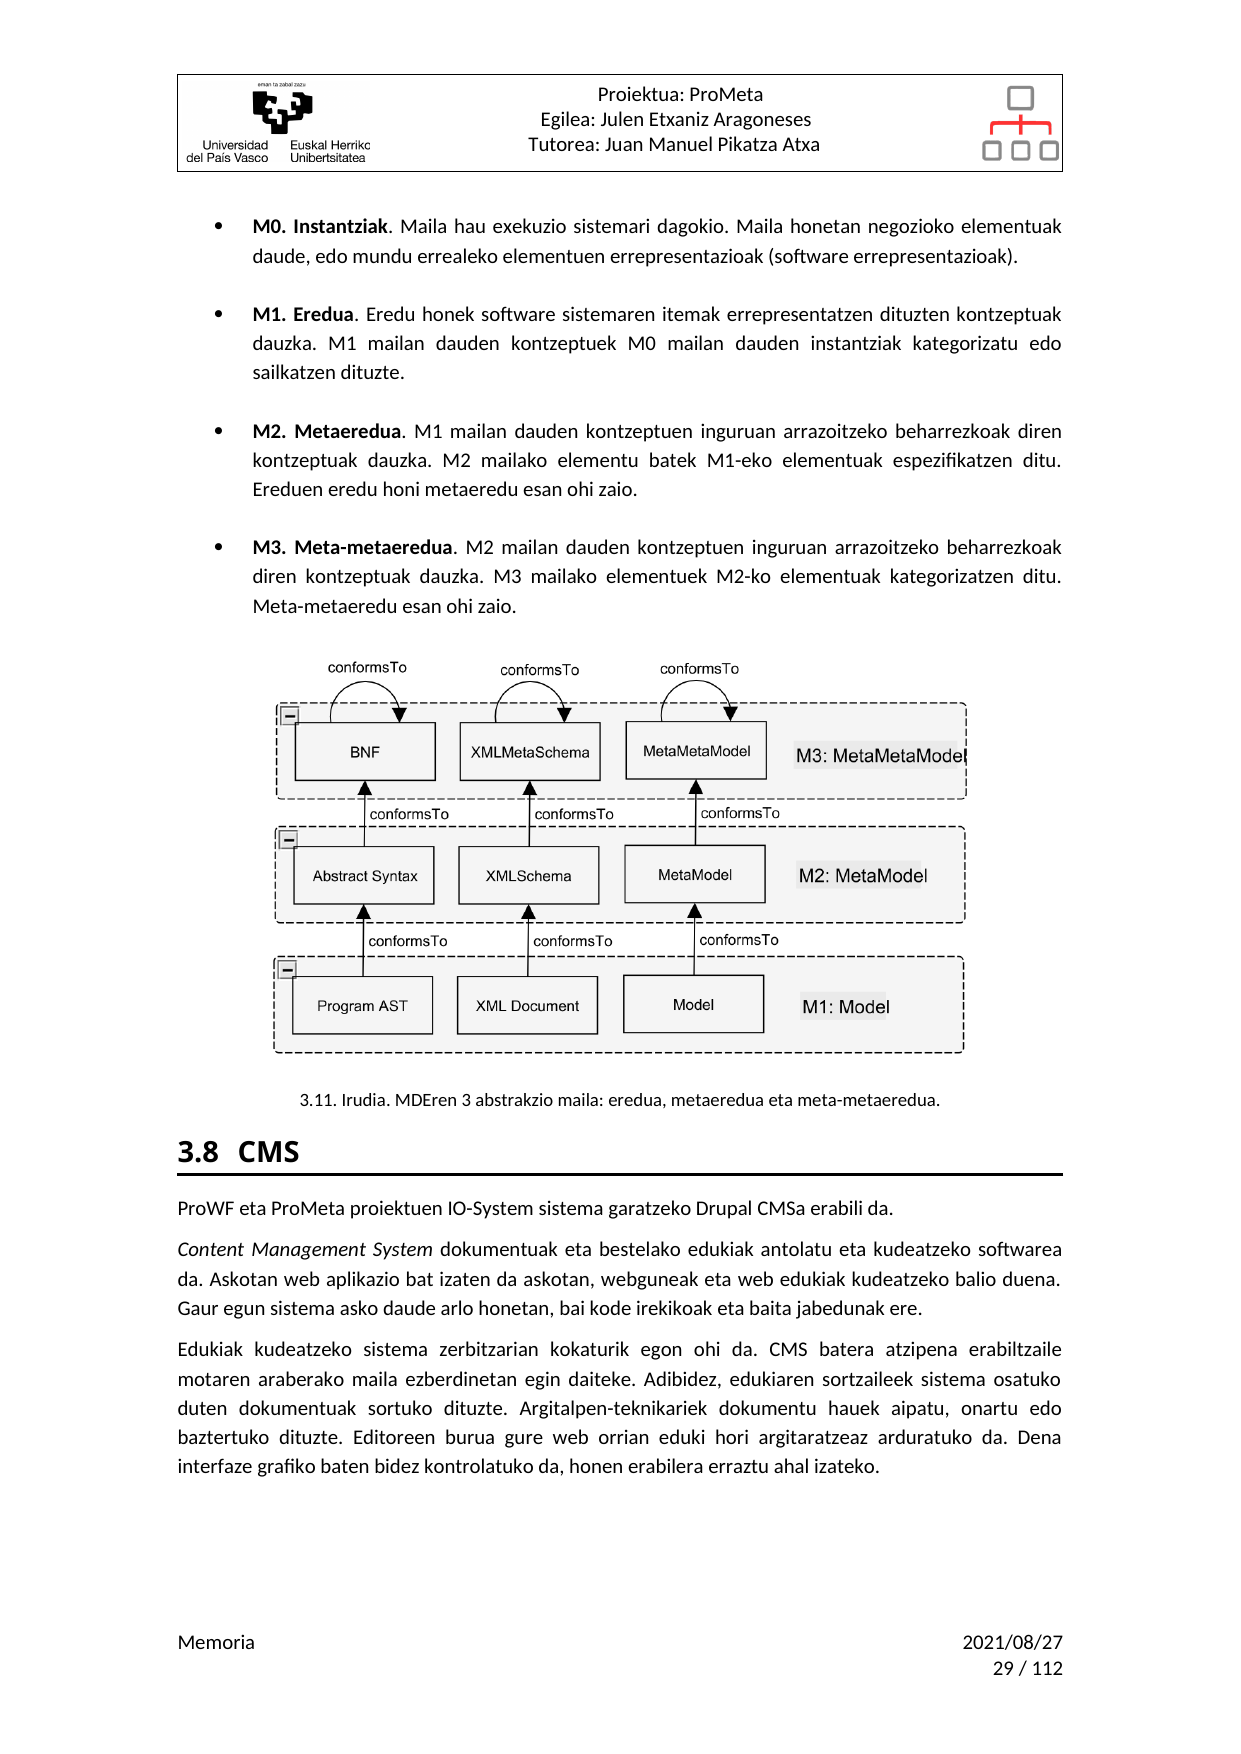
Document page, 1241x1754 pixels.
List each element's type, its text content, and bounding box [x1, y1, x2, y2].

list M3. Meta-metaeredua. M2 mailan dauden kontzeptuen inguruan arrazoitzeko beharrezkoak diren kontzeptuak dauzka. M3 mailako elementuek M2-ko elementuak kategorizatzen ditu. Meta-metaeredu esan ohi zaio. [215, 534, 1063, 618]
list M0. Instantziak. Maila hau exekuzio sistemari dagokio. Maila honetan negozioko elementuak daude, edo mundu errealeko elementuen errepresentazioak (software errepresentazioak). [215, 214, 1063, 268]
list M2. Metaeredua. M1 mailan dauden kontzeptuen inguruan arrazoitzeko beharrezkoak diren kontzeptuak dauzka. M2 mailako elementu batek M1-eko elementuak espezifikatzen ditu. Ereduen eredu honi metaeredu esan ohi zaio. [215, 418, 1063, 502]
subtitle CMS [177, 1132, 1063, 1173]
text Content Management System dokumentuak eta bestelako edukiak antolatu eta kudeatzeko softwarea da. Askotan web aplikazio bat izaten da askotan, webguneak eta web edukiak kudeatzeko balio duena. Gaur egun sistema asko daude arlo honetan, bai kode irekikoak eta baita jabedunak ere. [177, 1237, 1063, 1320]
text Edukiak kudeatzeko sistema zerbitzarian kokaturik egon ohi da. CMS batera atzipena erabiltzaile motaren araberako maila ezberdinetan egin daiteke. Adibidez, edukiaren sortzaileek sistema osatuko duten dokumentuak sortuko dituzte. Argitalpen-teknikariek dokumentu hauek aipatu, onartu edo baztertuko dituzte. Editoreen burua gure web orrian eduki hori argitaratzeaz arduratuko da. Dena interfaze grafiko baten bidez kontrolatuko da, honen erabilera erraztu ahal izateko. [177, 1337, 1063, 1479]
picture [182, 81, 370, 162]
picture [978, 80, 1060, 162]
text ProWF eta ProMeta proiektuen IO-System sistema garatzeko Drupal CMSa erabili da. [177, 1195, 1063, 1220]
picture [255, 634, 985, 1072]
list M1. Eredua. Eredu honek software sistemaren itemak errepresentatzen dituzten kontzeptuak dauzka. M1 mailan dauden kontzeptuek M0 mailan dauden instantziak kategorizatu edo sailkatzen dituzte. [215, 301, 1063, 385]
